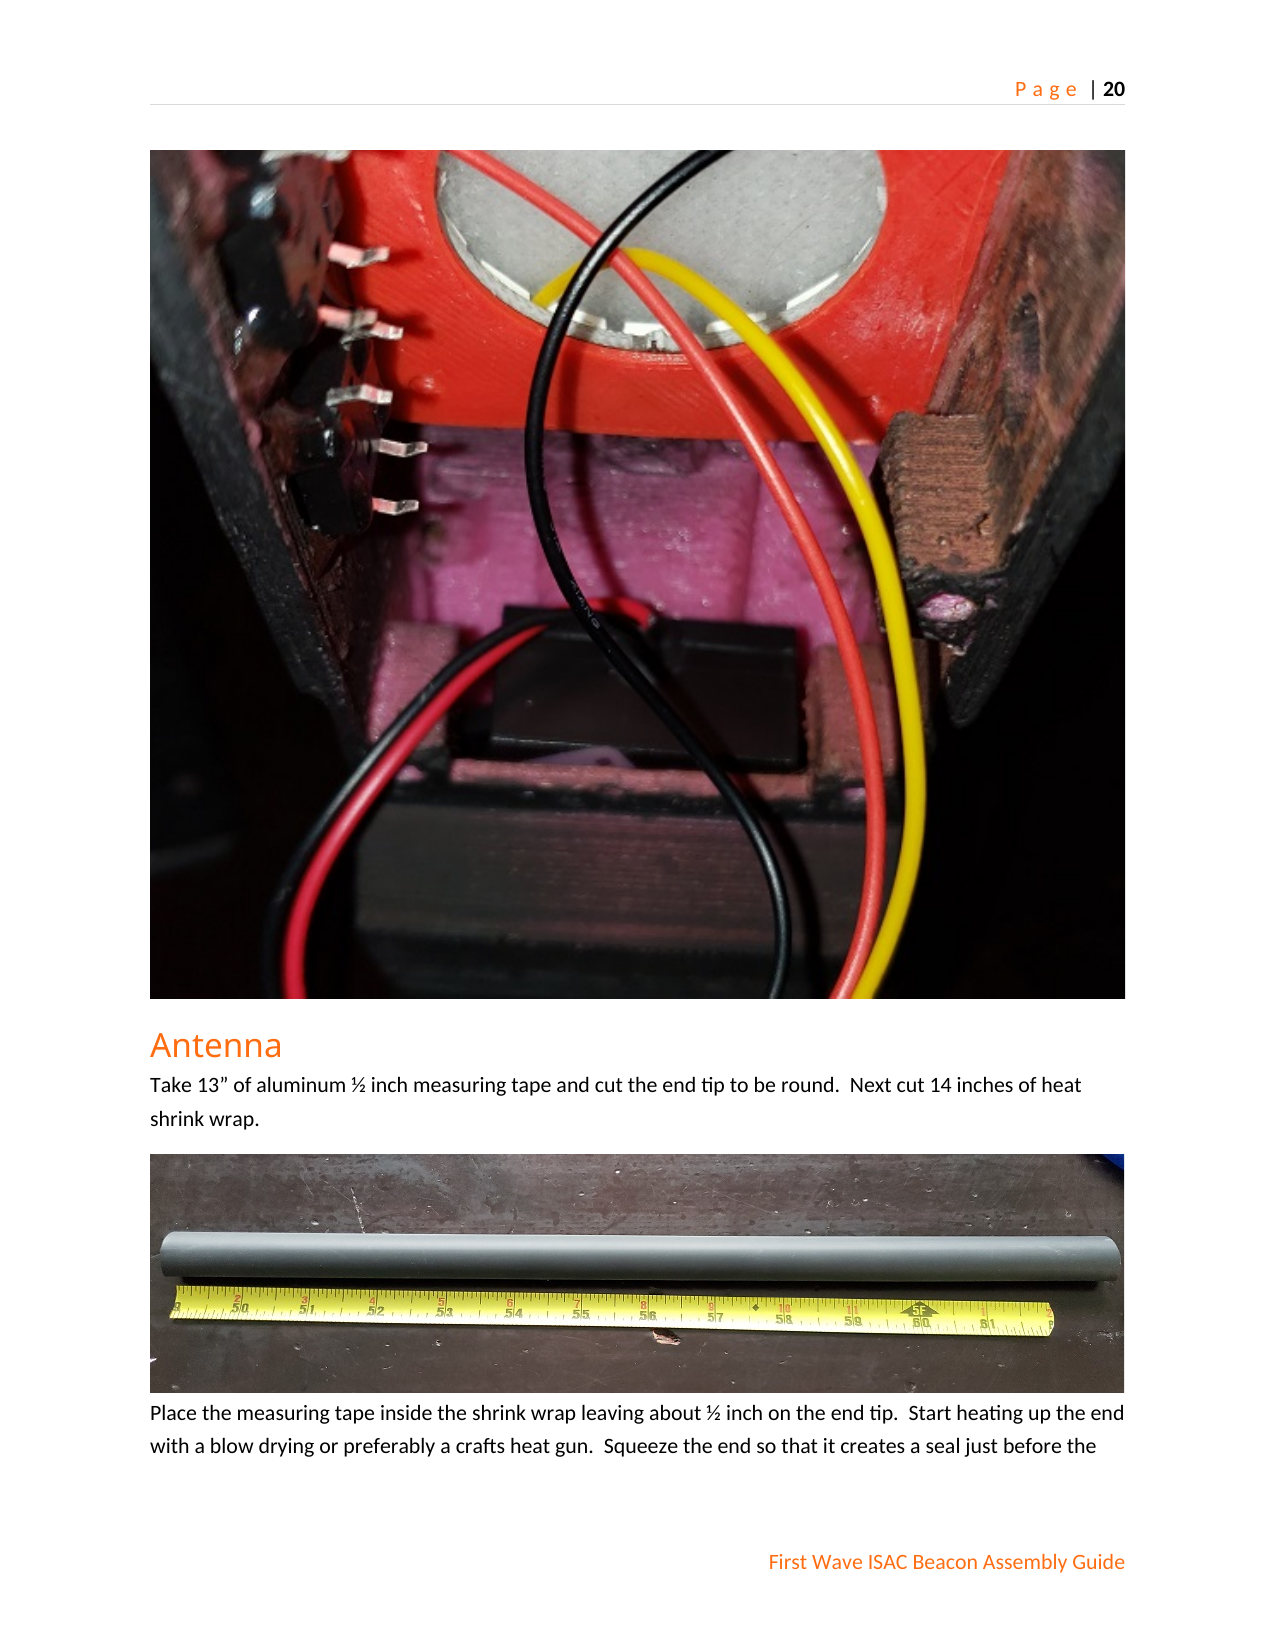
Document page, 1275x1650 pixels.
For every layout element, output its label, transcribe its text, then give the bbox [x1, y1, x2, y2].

subtitle Antenna [150, 1022, 1125, 1067]
text Take 13” of aluminum ½ inch measuring tape and cut the end tip to be round. Next cut 14 inches of heat shrink wrap. [150, 1071, 1125, 1131]
picture [150, 150, 1125, 999]
picture [150, 1154, 1125, 1393]
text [150, 1393, 1125, 1459]
